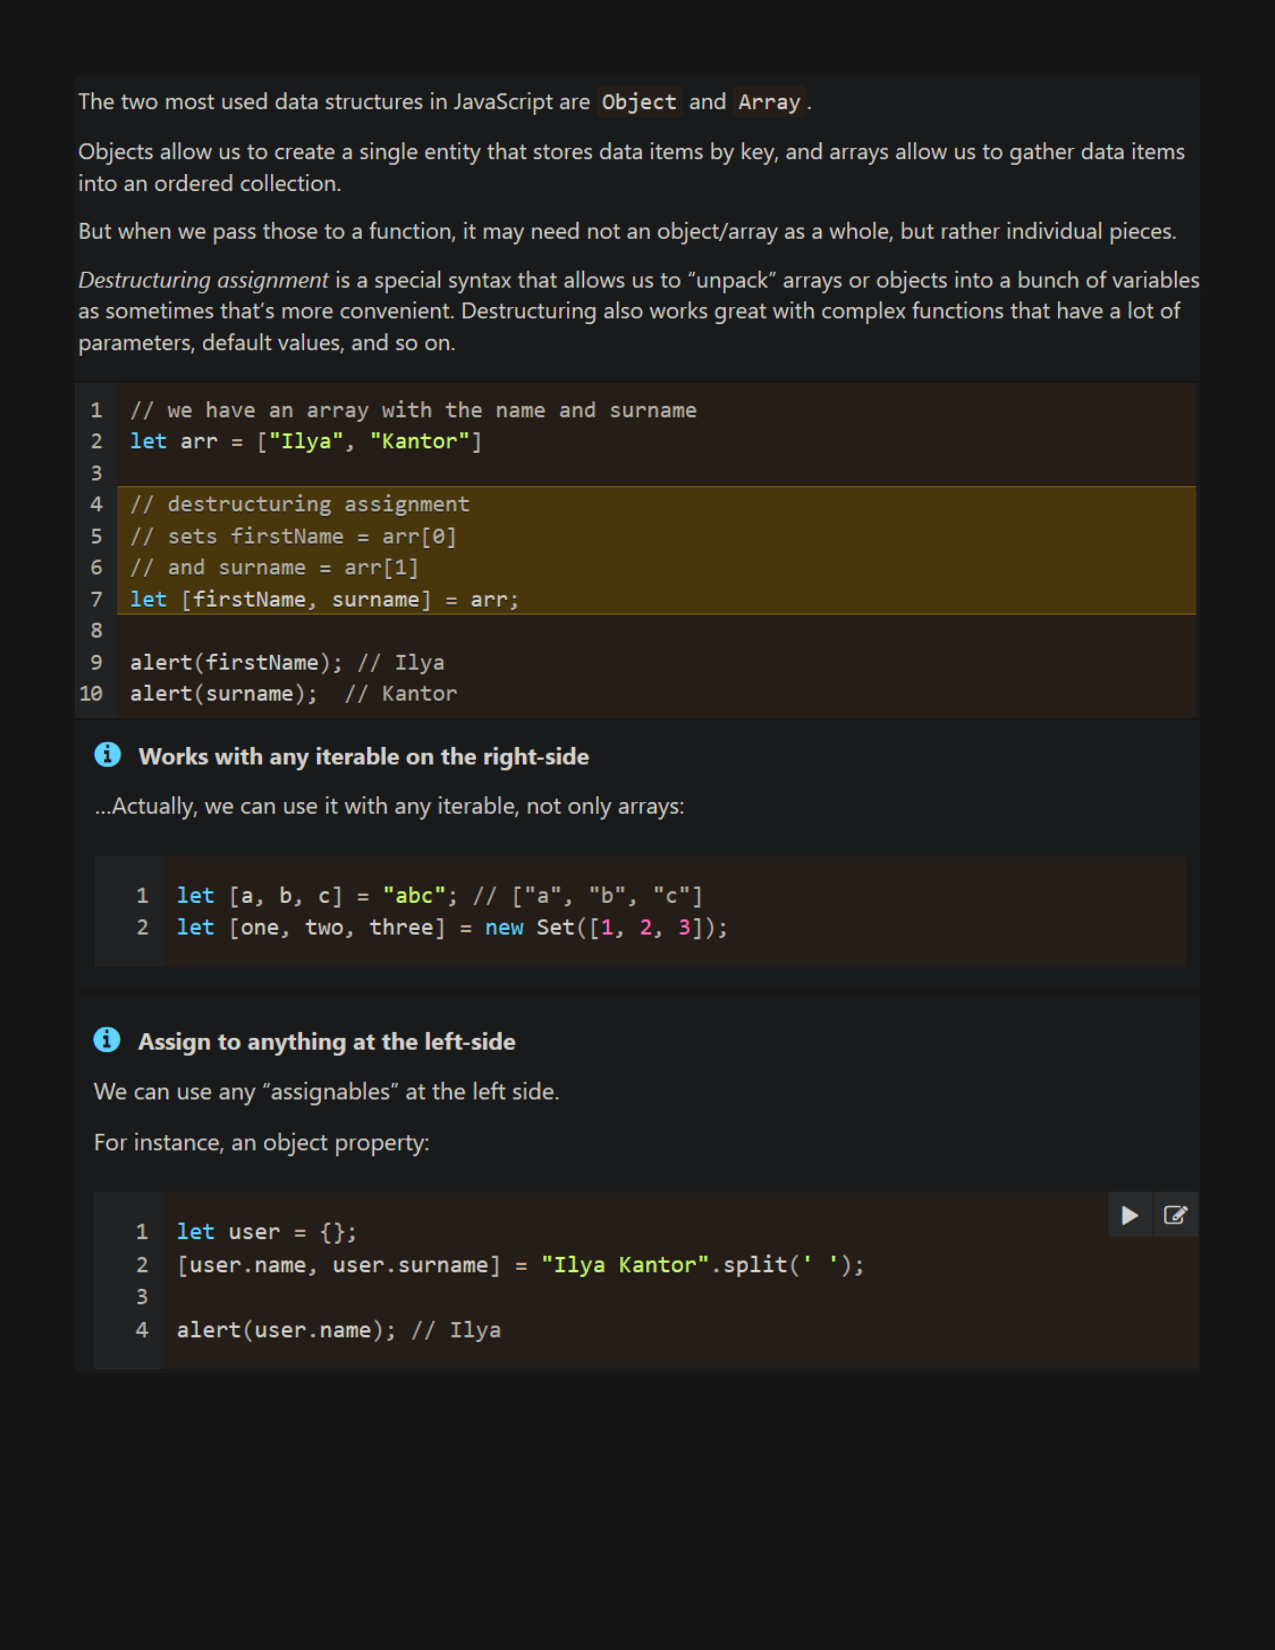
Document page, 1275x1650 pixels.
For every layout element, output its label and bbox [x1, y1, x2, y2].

picture [75, 720, 1200, 991]
picture [75, 383, 1200, 718]
picture [75, 993, 1200, 1373]
picture [75, 75, 1200, 381]
